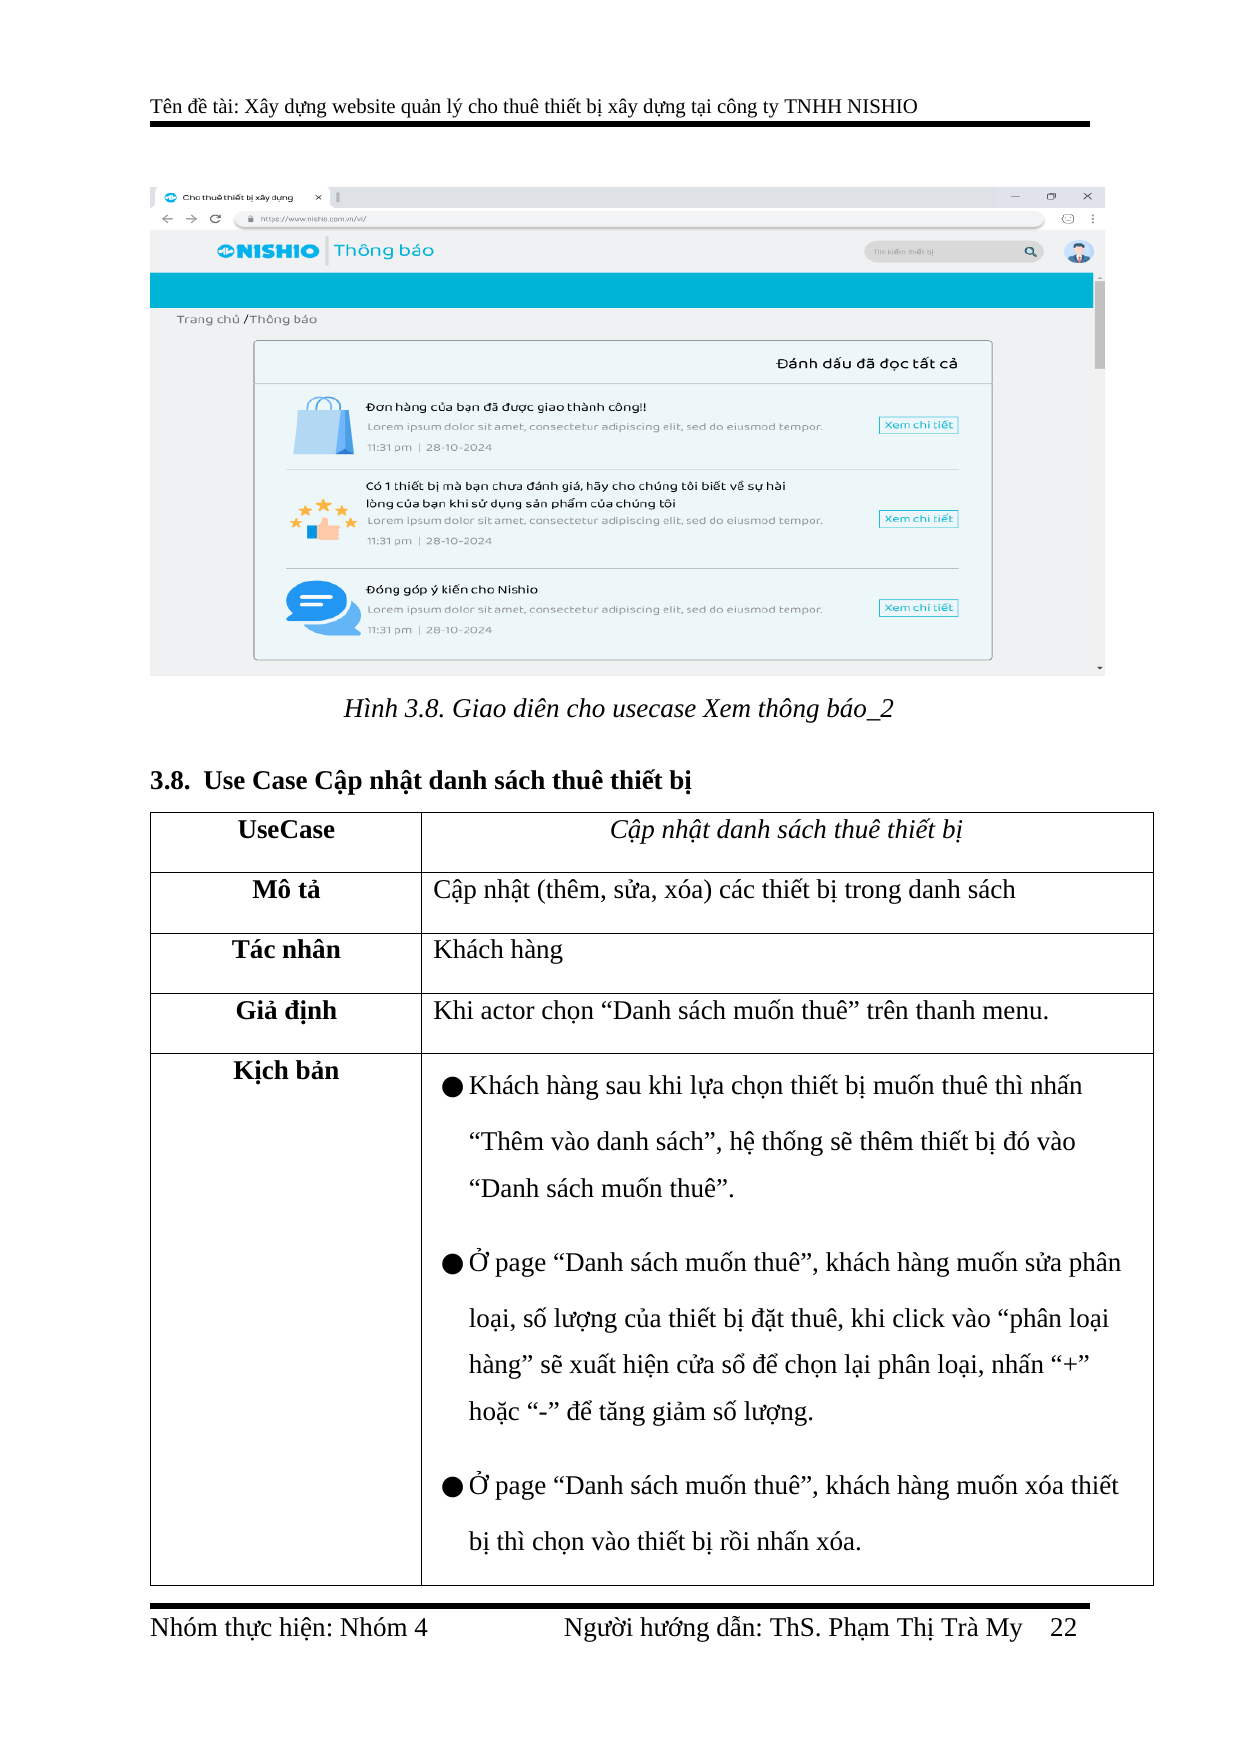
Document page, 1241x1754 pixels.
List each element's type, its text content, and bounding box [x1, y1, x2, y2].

table_cell Tác nhân [151, 934, 421, 993]
table_header Cập nhật danh sách thuê thiết bị [422, 813, 1153, 872]
picture [150, 187, 1105, 676]
table_cell Giả định [151, 994, 421, 1053]
table_cell Cập nhật (thêm, sửa, xóa) các thiết bị trong danh sách [422, 873, 1153, 932]
table_cell Khách hàng sau khi lựa chọn thiết bị muốn thuê thì nhấn “Thêm vào danh sách”, hệ thống sẽ thêm thiết bị đó vào “Danh sách muốn thuê”. Ở page “Danh sách muốn thuê”, khách hàng muốn sửa phân loại, số lượng của thiết bị đặt thuê, khi click vào “phân loại hàng” sẽ xuất hiện cửa sổ để chọn lại phân loại, nhấn “+” hoặc “-” để tăng giảm số lượng. Ở page “Danh sách muốn thuê”, khách hàng muốn xóa thiết bị thì chọn vào thiết bị rồi nhấn xóa. [422, 1054, 1153, 1584]
table_cell Kịch bản [151, 1054, 421, 1584]
table_cell Khách hàng [422, 934, 1153, 993]
table_header UseCase [151, 813, 421, 872]
table_cell Mô tả [151, 873, 421, 932]
subtitle Hình 3.8. Giao diên cho usecase Xem thông báo_2 [150, 692, 1090, 723]
table_cell Khi actor chọn “Danh sách muốn thuê” trên thanh menu. [422, 994, 1153, 1053]
subtitle Use Case Cập nhật danh sách thuê thiết bị [150, 764, 1090, 795]
